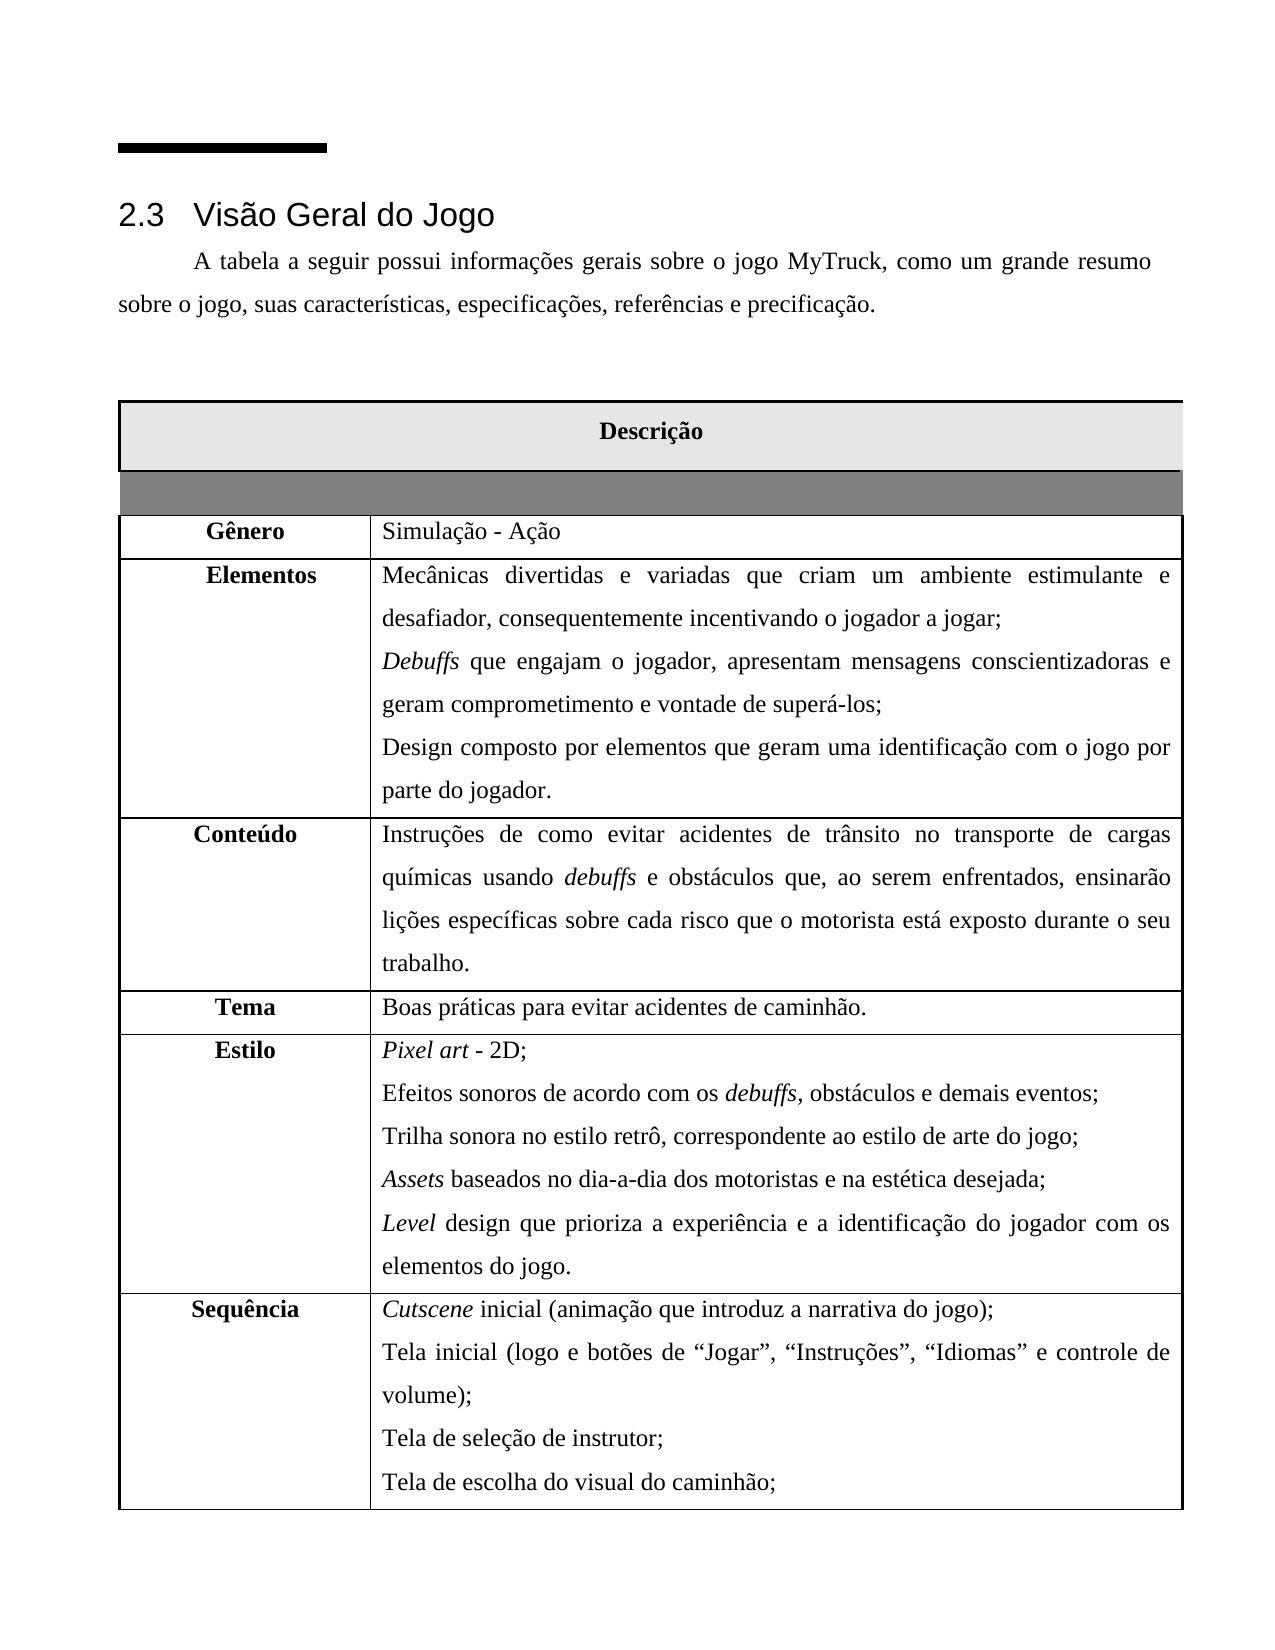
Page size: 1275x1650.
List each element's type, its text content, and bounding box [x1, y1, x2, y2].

table_cell [371, 472, 636, 515]
table_cell [636, 470, 1183, 515]
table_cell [371, 1294, 1181, 1508]
table_cell Sequência [121, 1294, 370, 1508]
table_cell Pixel art - 2D; Efeitos sonoros de acordo com os debuffs, obstáculos e demais eventos; Trilha sonora no estilo retrô, correspondente ao estilo de arte do jogo; Assets baseados no dia-a-dia dos motoristas e na estética desejada; Level design que prioriza a experiência e a identificação do jogador com os elementos do jogo. [371, 1035, 1181, 1293]
table_cell [120, 472, 371, 515]
table_cell Conteúdo [121, 819, 370, 990]
table_cell Simulação - Ação [371, 516, 1181, 558]
table_cell Estilo [121, 1035, 370, 1293]
table_cell Boas práticas para evitar acidentes de caminhão. [371, 992, 1181, 1033]
table_header Descrição [121, 403, 1183, 470]
subtitle Visão Geral do Jogo [118, 195, 1152, 233]
table_cell Gênero [121, 516, 370, 558]
table_cell Tema [121, 992, 370, 1033]
table_cell Mecânicas divertidas e variadas que criam um ambiente estimulante e desafiador, consequentemente incentivando o jogador a jogar; Debuffs que engajam o jogador, apresentam mensagens conscientizadoras e geram comprometimento e vontade de superá-los; Design composto por elementos que geram uma identificação com o jogo por parte do jogador. [371, 560, 1181, 817]
table_cell Elementos [121, 560, 370, 817]
table_cell Instruções de como evitar acidentes de trânsito no transporte de cargas químicas usando debuffs e obstáculos que, ao serem enfrentados, ensinarão lições específicas sobre cada risco que o motorista está exposto durante o seu trabalho. [371, 819, 1181, 990]
text A tabela a seguir possui informações gerais sobre o jogo MyTruck, como um grande resumo sobre o jogo, suas características, especificações, referências e precificação. [118, 246, 1152, 318]
